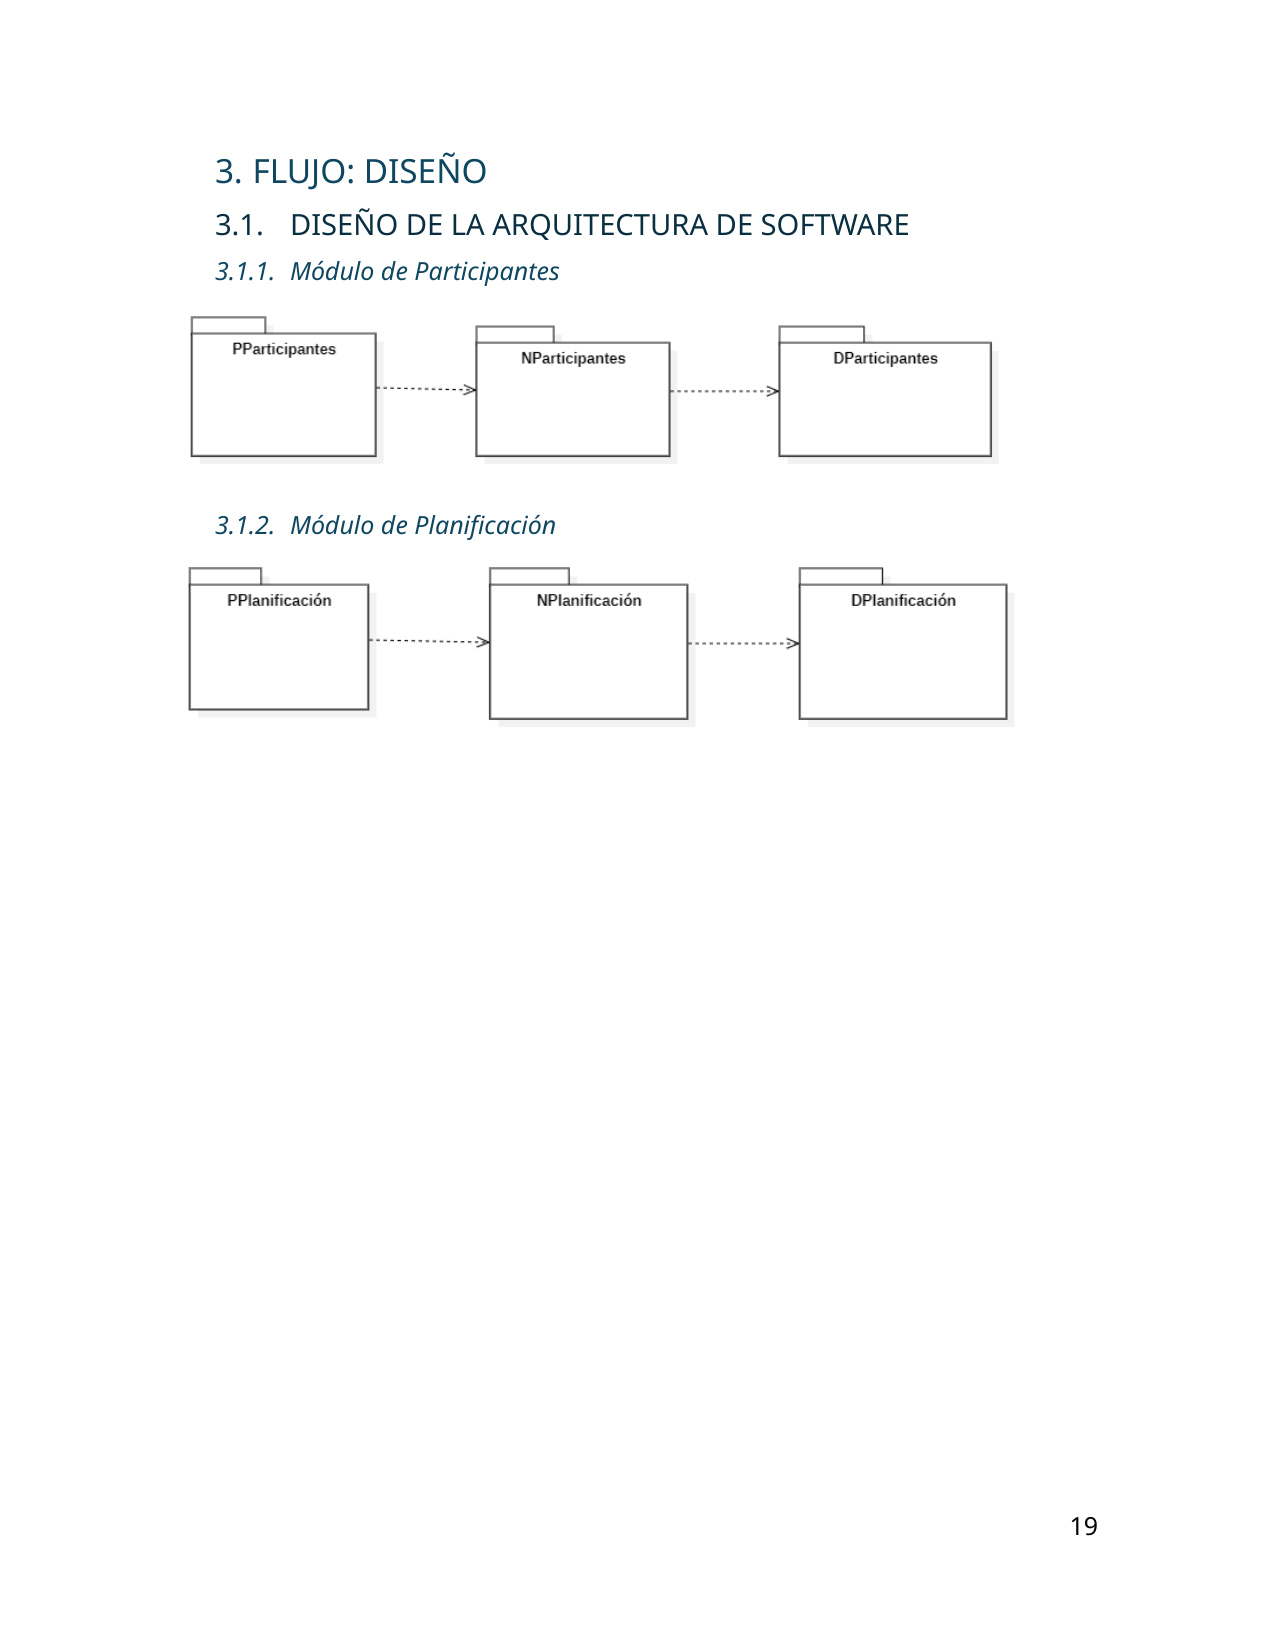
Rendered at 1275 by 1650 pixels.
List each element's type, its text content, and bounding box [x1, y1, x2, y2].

subtitle Módulo de Participantes [215, 254, 1098, 288]
picture [177, 292, 1015, 486]
picture [177, 546, 1024, 740]
subtitle Módulo de Planificación [215, 507, 1098, 541]
subtitle FLUJO: DISEÑO [215, 148, 1098, 193]
subtitle DISEÑO DE LA ARQUITECTURA DE SOFTWARE [215, 204, 1098, 244]
